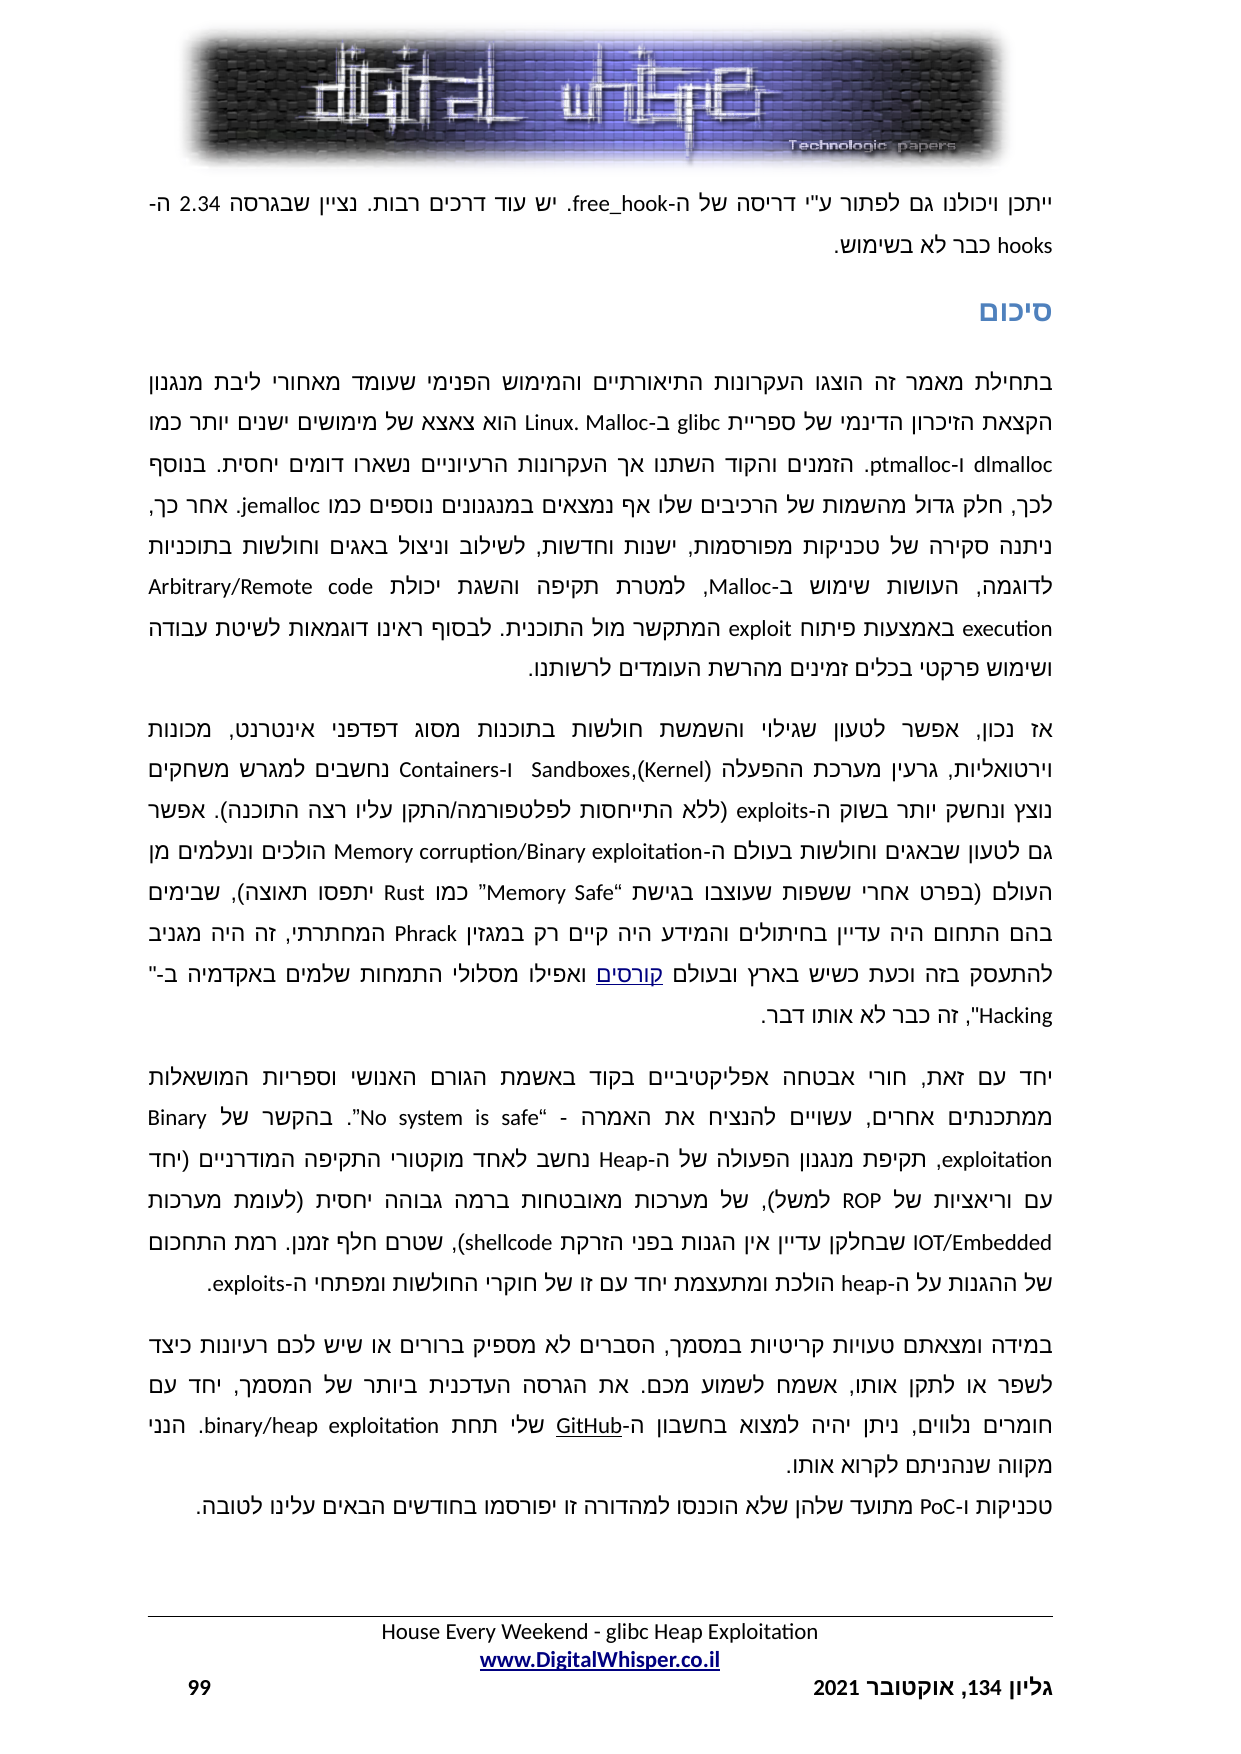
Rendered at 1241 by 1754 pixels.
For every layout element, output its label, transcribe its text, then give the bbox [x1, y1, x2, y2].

text במידה ומצאתם טעויות קריטיות במסמך, הסברים לא מספיק ברורים או שיש לכם רעיונות כיצד לשפר או לתקן אותו, אשמח לשמוע מכם. את הגרסה העדכנית ביותר של המסמך, יחד עם חומרים נלווים, ניתן יהיה למצוא בחשבון ה-GitHub שלי תחת binary/heap exploitation. הנני מקווה שנהניתם לקרוא אותו. [148, 1332, 1053, 1479]
text בתחילת מאמר זה הוצגו העקרונות התיאורתיים והמימוש הפנימי שעומד מאחורי ליבת מנגנון הקצאת הזיכרון הדינמי של ספריית glibc ב-Linux. Malloc הוא צאצא של מימושים ישנים יותר כמו dlmalloc ו-ptmalloc. הזמנים והקוד השתנו אך העקרונות הרעיוניים נשארו דומים יחסית. בנוסף לכך, חלק גדול מהשמות של הרכיבים שלו אף נמצאים במנגנונים נוספים כמו jemalloc. אחר כך, ניתנה סקירה של טכניקות מפורסמות, ישנות וחדשות, לשילוב וניצול באגים וחולשות בתוכניות לדוגמה, העושות שימוש ב-Malloc, למטרת תקיפה והשגת יכולת Arbitrary/Remote code execution באמצעות פיתוח exploit המתקשר מול התוכנית. לבסוף ראינו דוגמאות לשיטת עבודה ושימוש פרקטי בכלים זמינים מהרשת העומדים לרשותנו. [148, 369, 1053, 682]
text סיכום [148, 293, 1053, 327]
picture [147, 19, 1047, 178]
text ייתכן ויכולנו גם לפתור ע"י דריסה של ה-free_hook. יש עוד דרכים רבות. נציין שבגרסה 2.34 ה-hooks כבר לא בשימוש. [148, 189, 1053, 259]
text טכניקות ו-PoC מתועד שלהן שלא הוכנסו למהדורה זו יפורסמו בחודשים הבאים עלינו לטובה. [148, 1492, 1053, 1520]
text אז נכון, אפשר לטעון שגילוי והשמשת חולשות בתוכנות מסוג דפדפני אינטרנט, מכונות וירטואליות, גרעין מערכת ההפעלה (Kernel),Sandboxes ו-Containers נחשבים למגרש משחקים נוצץ ונחשק יותר בשוק ה-exploits (ללא התייחסות לפלטפורמה/התקן עליו רצה התוכנה). אפשר גם לטעון שבאגים וחולשות בעולם ה-Memory corruption/Binary exploitation הולכים ונעלמים מן העולם (בפרט אחרי ששפות שעוצבו בגישת “Memory Safe” כמו Rust יתפסו תאוצה), שבימים בהם התחום היה עדיין בחיתולים והמידע היה קיים רק במגזין Phrack המחתרתי, זה היה מגניב להתעסק בזה וכעת כשיש בארץ ובעולם קורסים ואפילו מסלולי התמחות שלמים באקדמיה ב-"Hacking", זה כבר לא אותו דבר. [148, 716, 1053, 1029]
text יחד עם זאת, חורי אבטחה אפליקטיביים בקוד באשמת הגורם האנושי וספריות המושאלות ממתכנתים אחרים, עשויים להנציח את האמרה - “No system is safe”. בהקשר של Binary exploitation, תקיפת מנגנון הפעולה של ה-Heap נחשב לאחד מוקטורי התקיפה המודרניים (יחד עם וריאציות של ROP למשל), של מערכות מאובטחות ברמה גבוהה יחסית (לעומת מערכות IOT/Embedded שבחלקן עדיין אין הגנות בפני הזרקת shellcode), שטרם חלף זמנן. רמת התחכום של ההגנות על ה-heap הולכת ומתעצמת יחד עם זו של חוקרי החולשות ומפתחי ה-exploits. [148, 1064, 1053, 1298]
